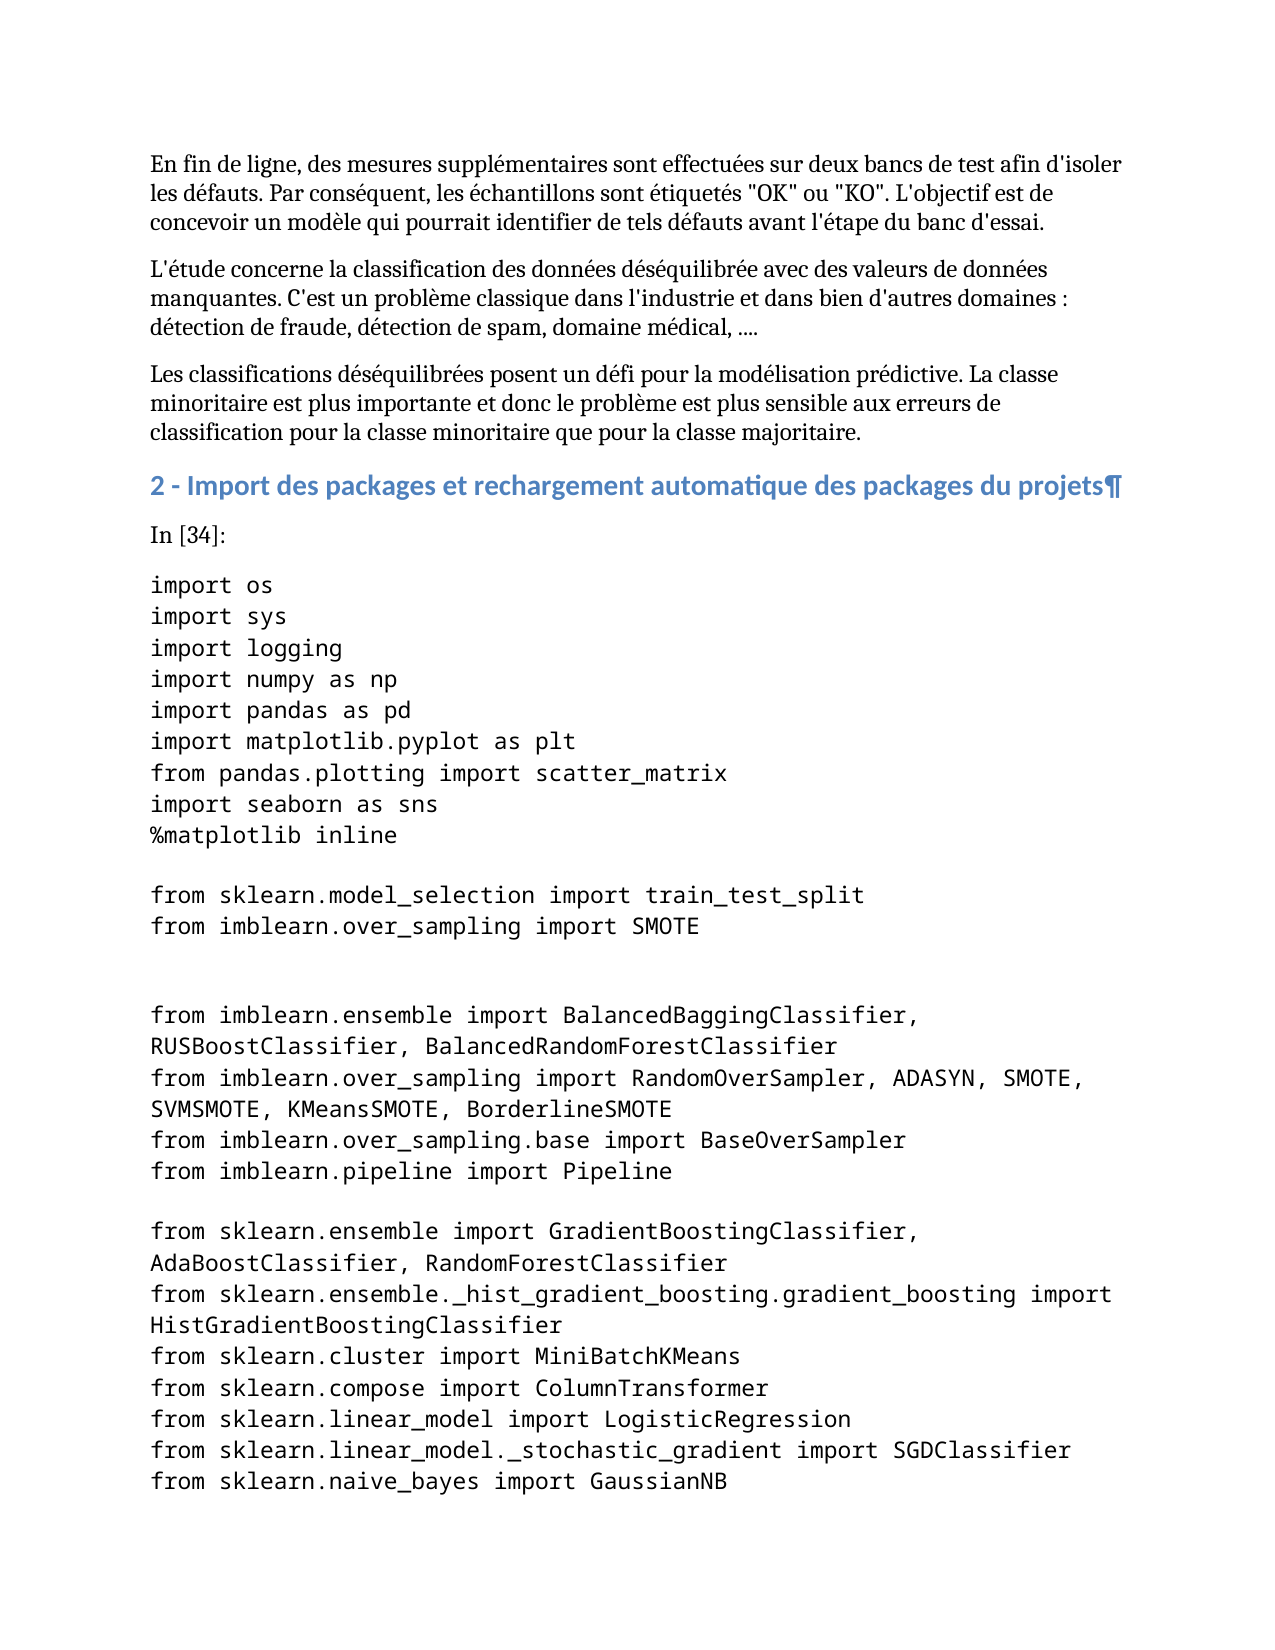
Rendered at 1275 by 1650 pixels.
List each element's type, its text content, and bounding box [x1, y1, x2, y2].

text L'étude concerne la classification des données déséquilibrée avec des valeurs de données manquantes. C'est un problème classique dans l'industrie et dans bien d'autres domaines : détection de fraude, détection de spam, domaine médical, .... [150, 255, 1125, 341]
text Les classifications déséquilibrées posent un défi pour la modélisation prédictive. La classe minoritaire est plus importante et donc le problème est plus sensible aux erreurs de classification pour la classe minoritaire que pour la classe majoritaire. [150, 360, 1125, 446]
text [150, 569, 1125, 1496]
text In [34]: [150, 521, 1125, 550]
text En fin de ligne, des mesures supplémentaires sont effectuées sur deux bancs de test afin d'isoler les défauts. Par conséquent, les échantillons sont étiquetés "OK" ou "KO". L'objectif est de concevoir un modèle qui pourrait identifier de tels défauts avant l'étape du banc d'essai. [150, 150, 1125, 236]
subtitle 2 - Import des packages et rechargement automatique des packages du projets¶ [150, 467, 1125, 503]
